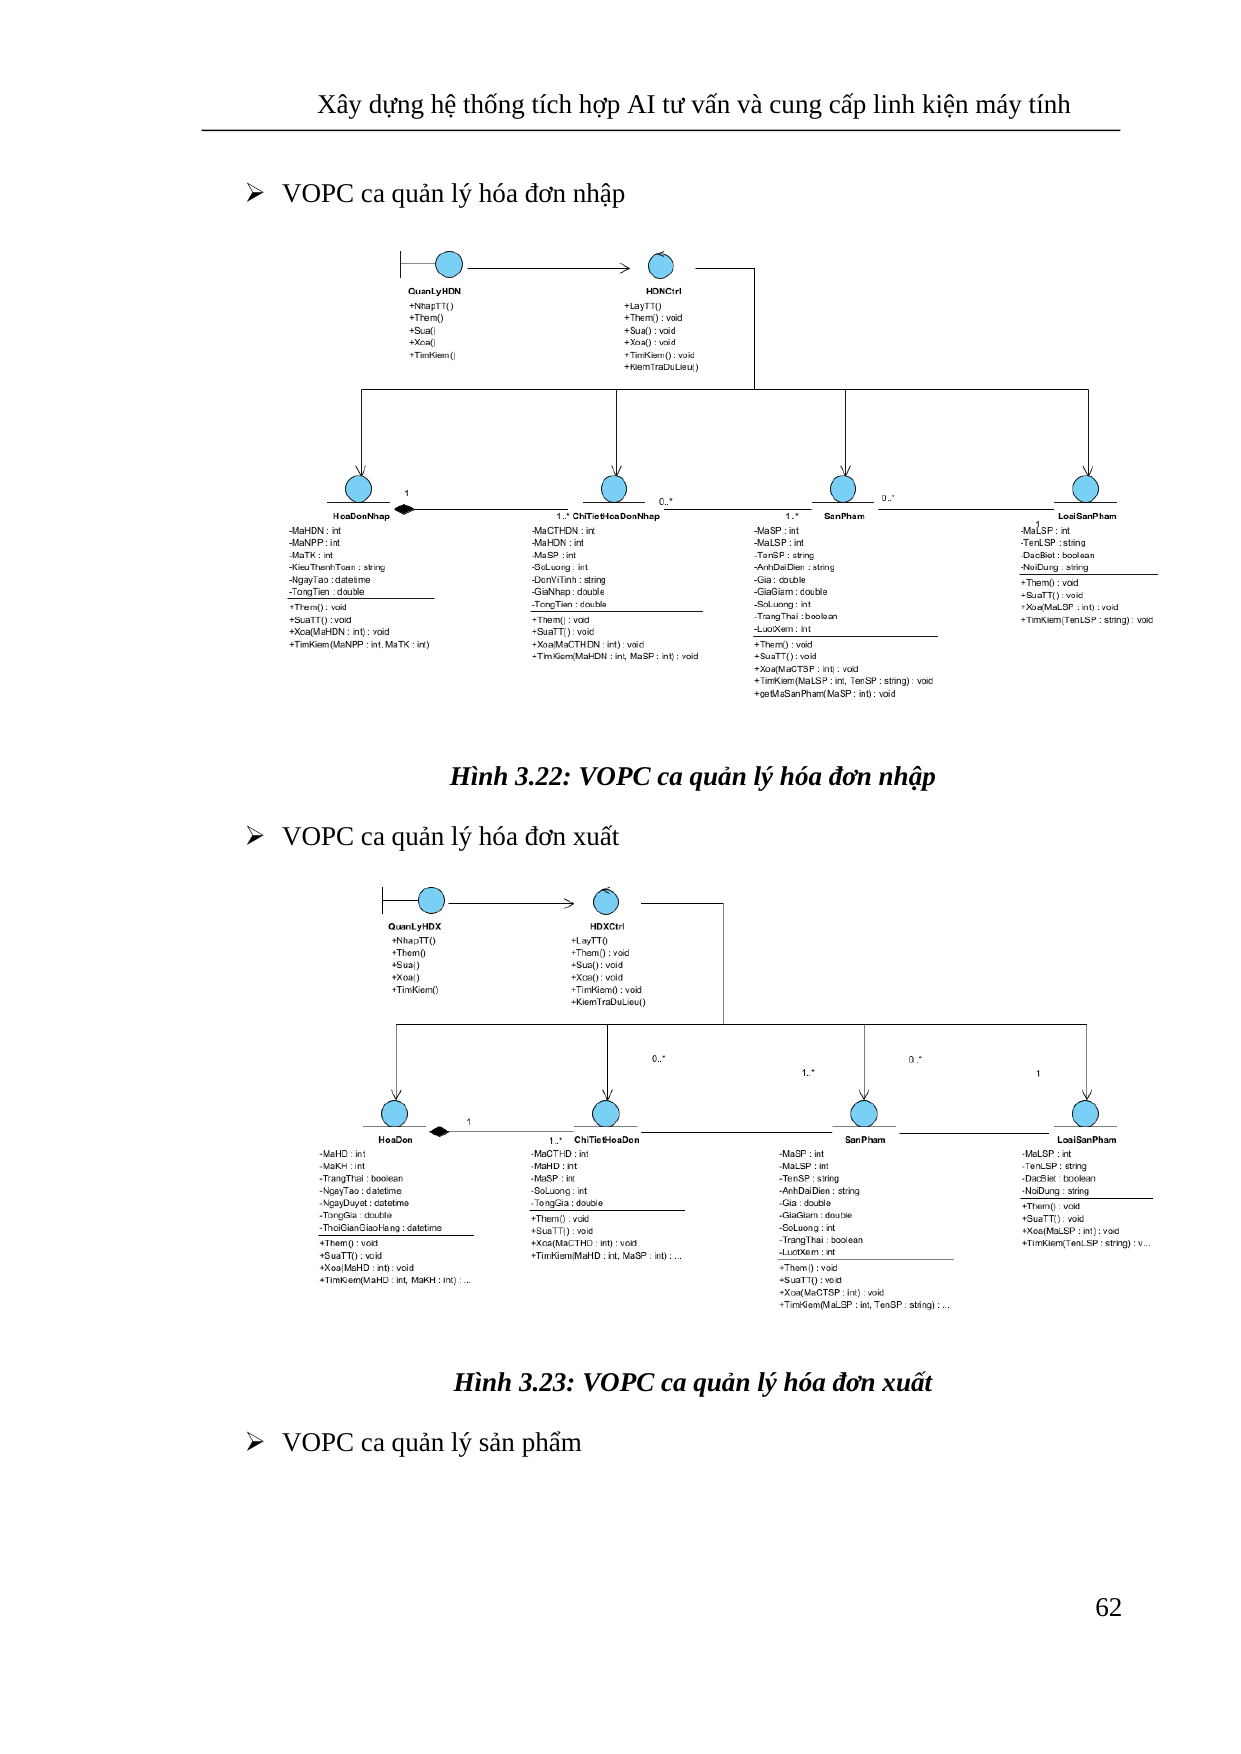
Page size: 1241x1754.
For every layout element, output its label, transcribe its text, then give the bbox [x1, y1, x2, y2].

picture [265, 224, 1182, 708]
list VOPC ca quản lý hóa đơn nhập [244, 177, 1122, 208]
list VOPC ca quản lý sản phẩm [244, 1426, 1122, 1457]
list VOPC ca quản lý hóa đơn xuất [244, 819, 1122, 851]
picture [265, 866, 1182, 1314]
